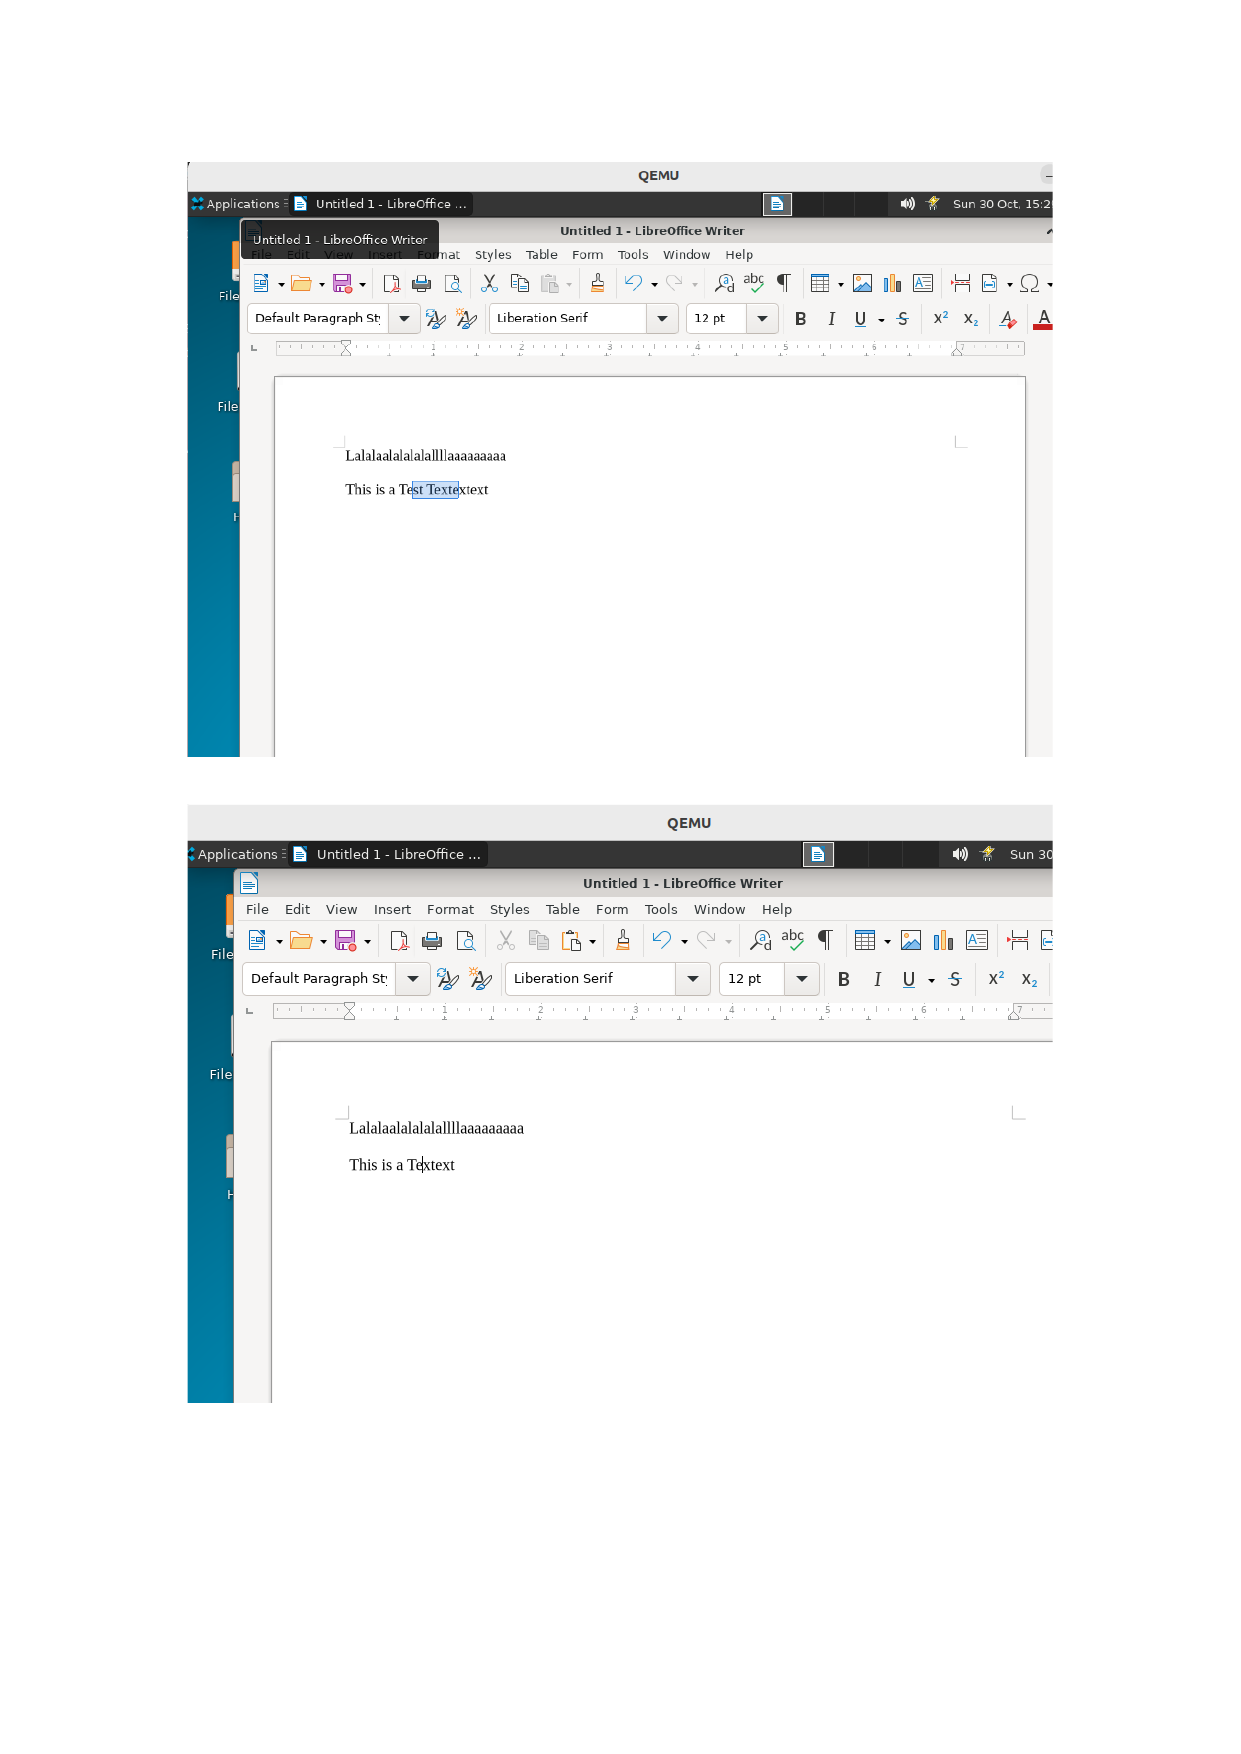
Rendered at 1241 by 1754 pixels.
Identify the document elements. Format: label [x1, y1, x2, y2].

picture [187, 162, 1053, 757]
picture [187, 804, 1053, 1403]
